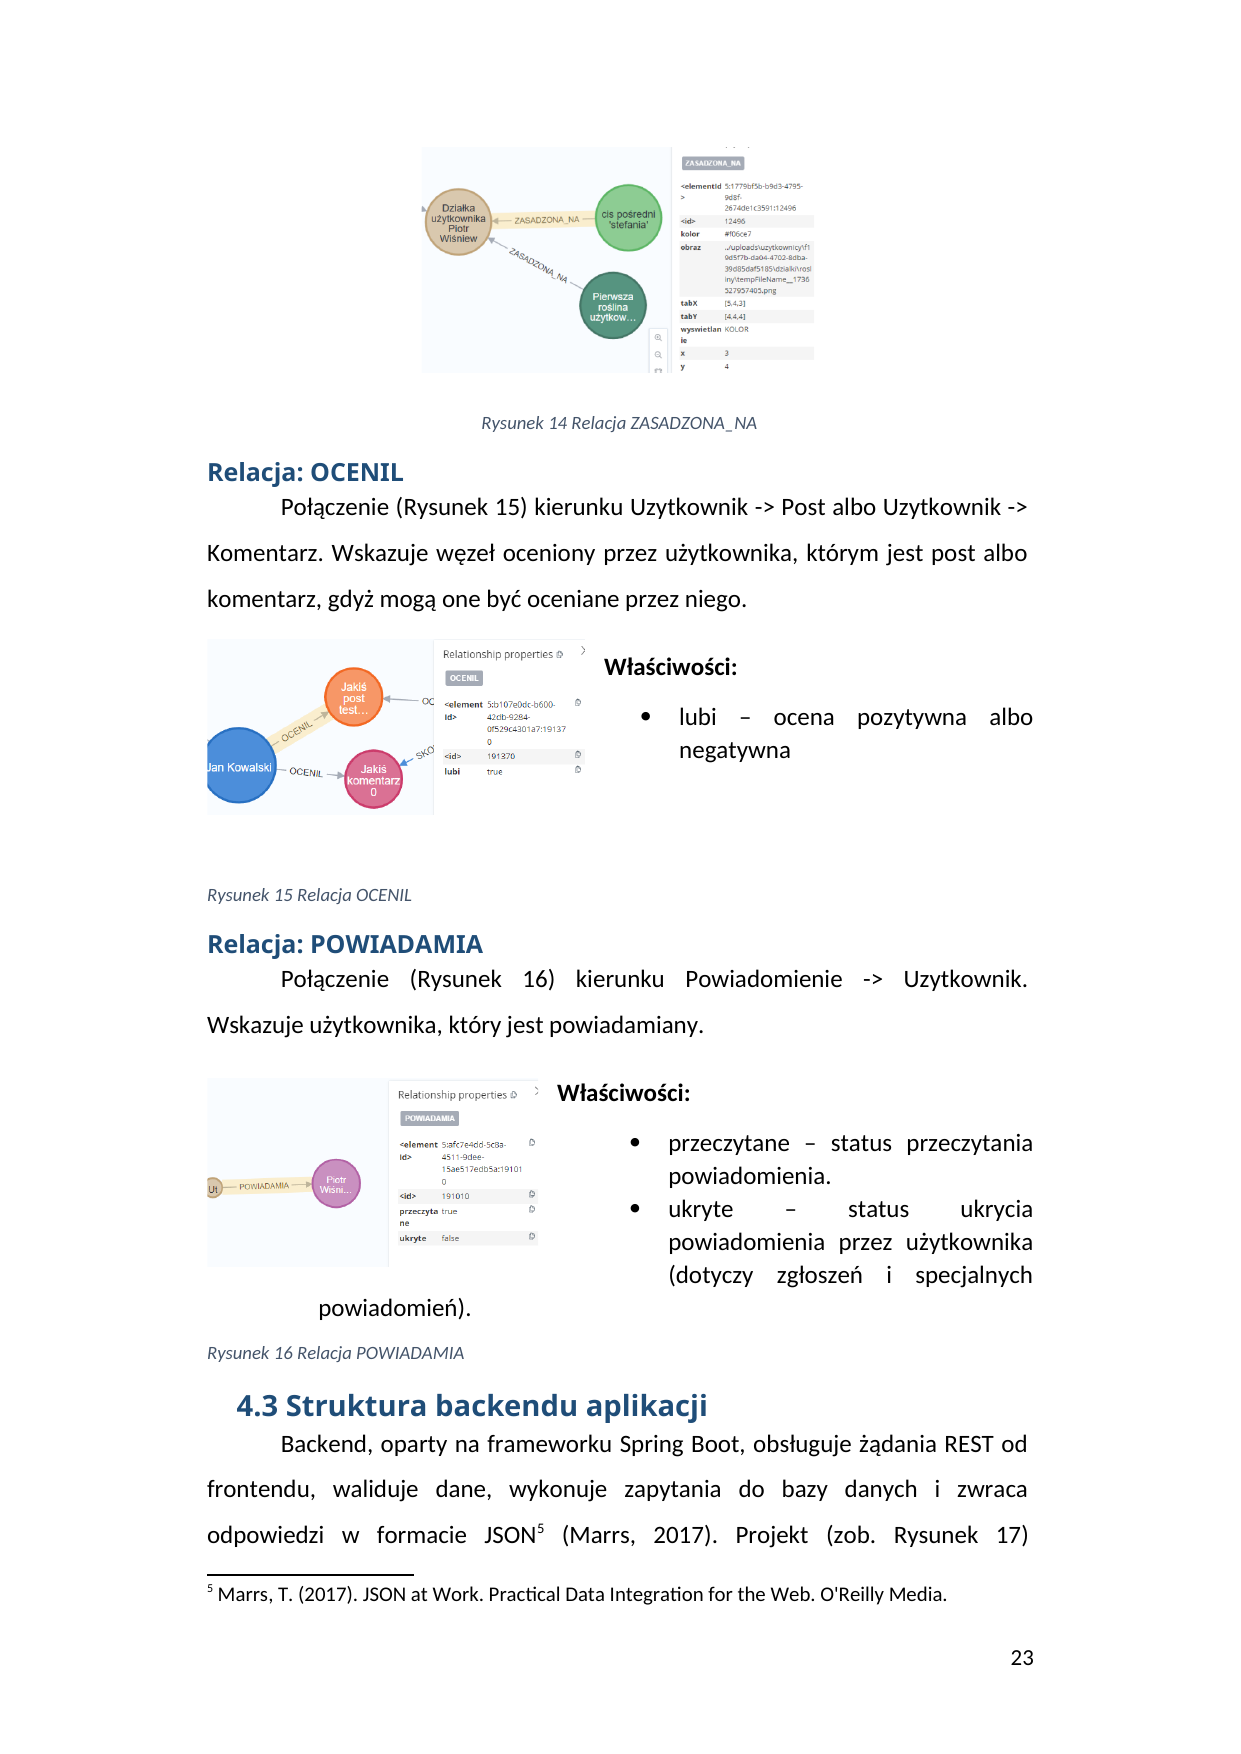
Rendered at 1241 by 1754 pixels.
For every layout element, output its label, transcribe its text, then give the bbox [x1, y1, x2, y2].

list ukryte – status ukrycia powiadomienia przez użytkownika (dotyczy zgłoszeń i specjalnych powiadomień). [281, 1193, 1033, 1322]
picture [206, 639, 585, 815]
text Rysunek Relacja POWIADAMIA [207, 1341, 1033, 1364]
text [207, 1428, 1029, 1550]
list lubi – ocena pozytywna albo negatywna [585, 701, 1033, 764]
subtitle Relacja: OCENIL [207, 455, 1033, 489]
subtitle Struktura backendu aplikacji [207, 1385, 1033, 1425]
list przeczytane – status przeczytania powiadomienia. [539, 1127, 1033, 1191]
text Właściwości: [585, 652, 1033, 682]
text Rysunek Relacja OCENIL [207, 883, 1033, 906]
text Połączenie (Rysunek 16) kierunku Powiadomienie -> Uzytkownik. Wskazuje użytkownika, który jest powiadamiany. [207, 963, 1029, 1039]
picture [206, 1078, 539, 1267]
subtitle Relacja: POWIADAMIA [207, 927, 1033, 961]
text Połączenie (Rysunek 15) kierunku Uzytkownik -> Post albo Uzytkownik -> Komentarz. Wskazuje węzeł oceniony przez użytkownika, którym jest post albo komentarz, gdyż mogą one być oceniane przez niego. [207, 492, 1029, 613]
text Rysunek Relacja ZASADZONA_NA [207, 411, 1033, 434]
picture [421, 147, 815, 373]
text Właściwości: [539, 1078, 1033, 1108]
